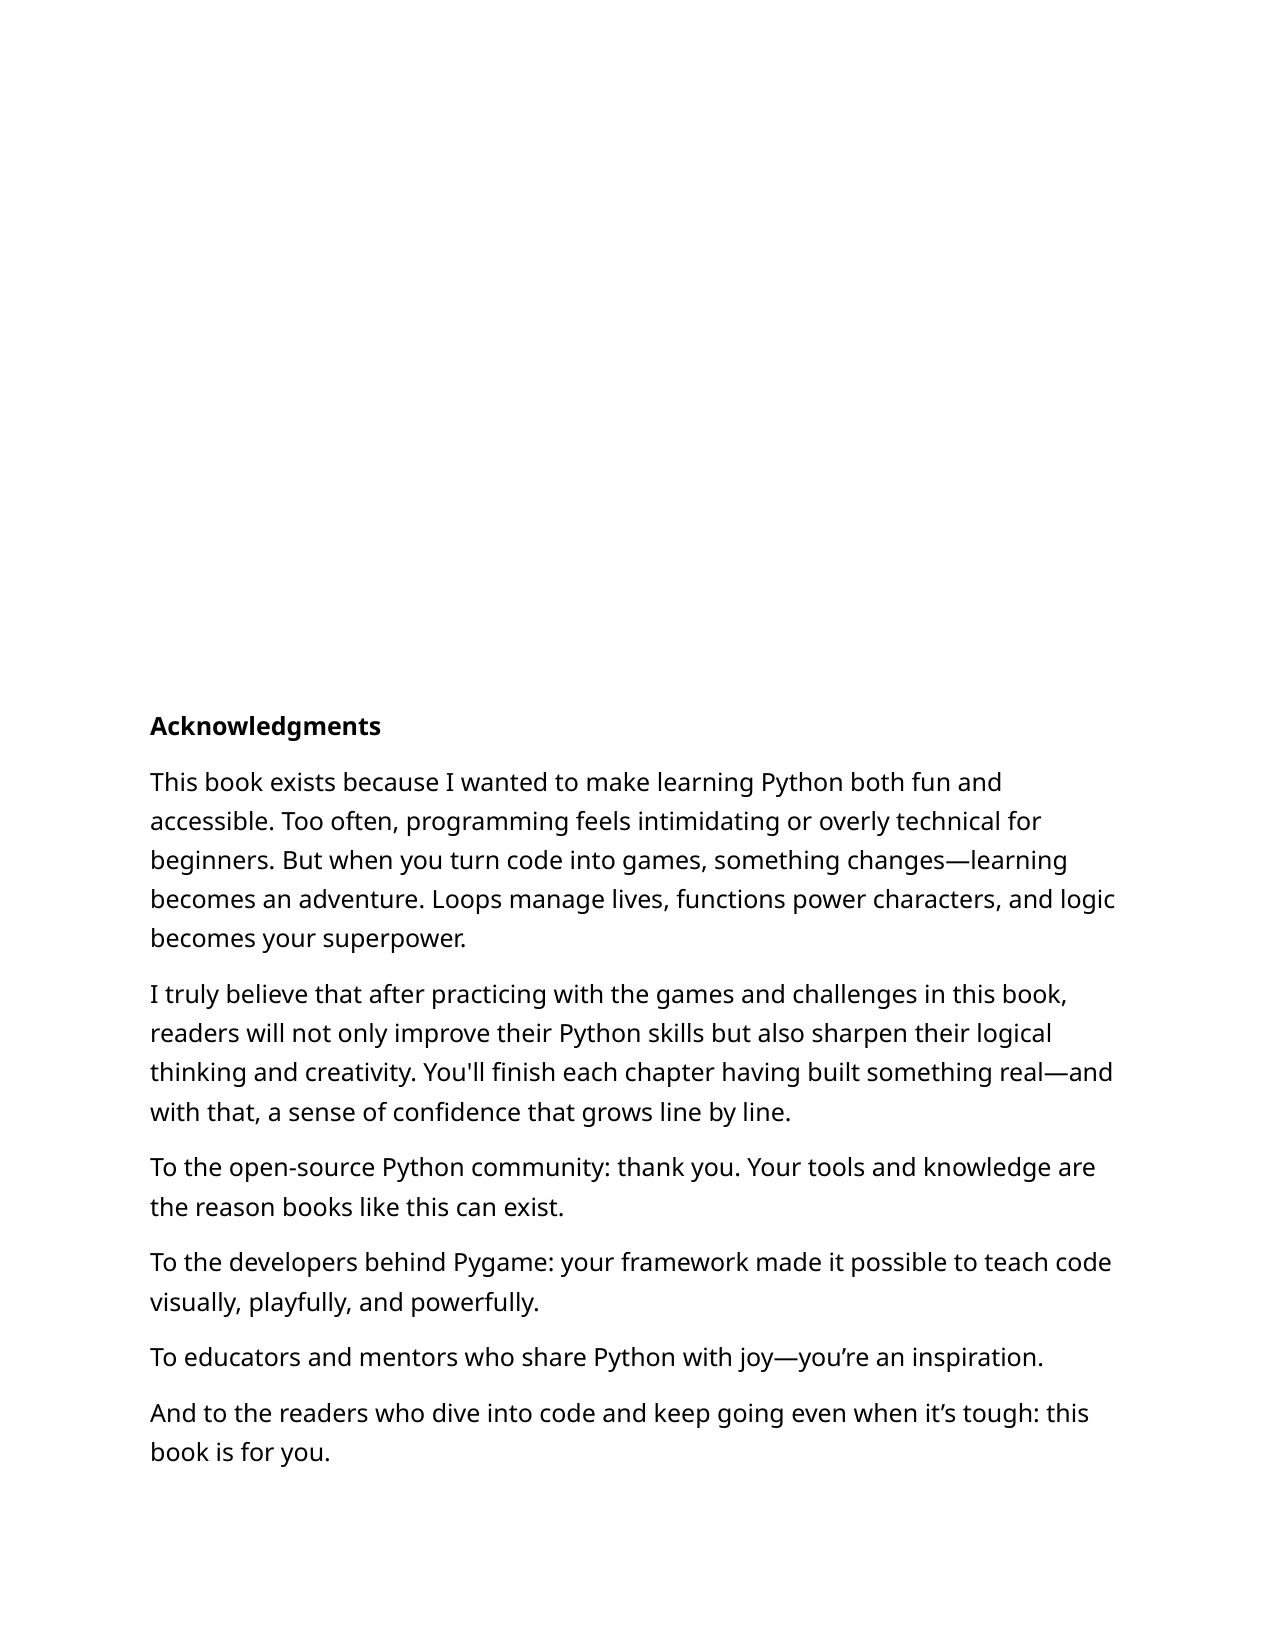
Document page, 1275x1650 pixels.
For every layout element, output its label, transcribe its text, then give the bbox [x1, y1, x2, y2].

text To the open-source Python community: thank you. Your tools and knowledge are the reason books like this can exist. [150, 1150, 1125, 1223]
text To educators and mentors who share Python with joy—you’re an inspiration. [150, 1340, 1125, 1374]
text Acknowledgments [150, 708, 1125, 742]
text And to the readers who dive into code and keep going even when it’s tough: this book is for you. [150, 1396, 1125, 1469]
text This book exists because I wanted to make learning Python both fun and accessible. Too often, programming feels intimidating or overly technical for beginners. But when you turn code into games, something changes—learning becomes an adventure. Loops manage lives, functions power characters, and logic becomes your superpower. [150, 764, 1125, 955]
text To the developers behind Pygame: your framework made it possible to teach code visually, playfully, and powerfully. [150, 1245, 1125, 1318]
text I truly believe that after practicing with the games and challenges in this book, readers will not only improve their Python skills but also sharpen their logical thinking and creativity. You'll finish each chapter having built something real—and with that, a sense of confidence that grows line by line. [150, 977, 1125, 1128]
